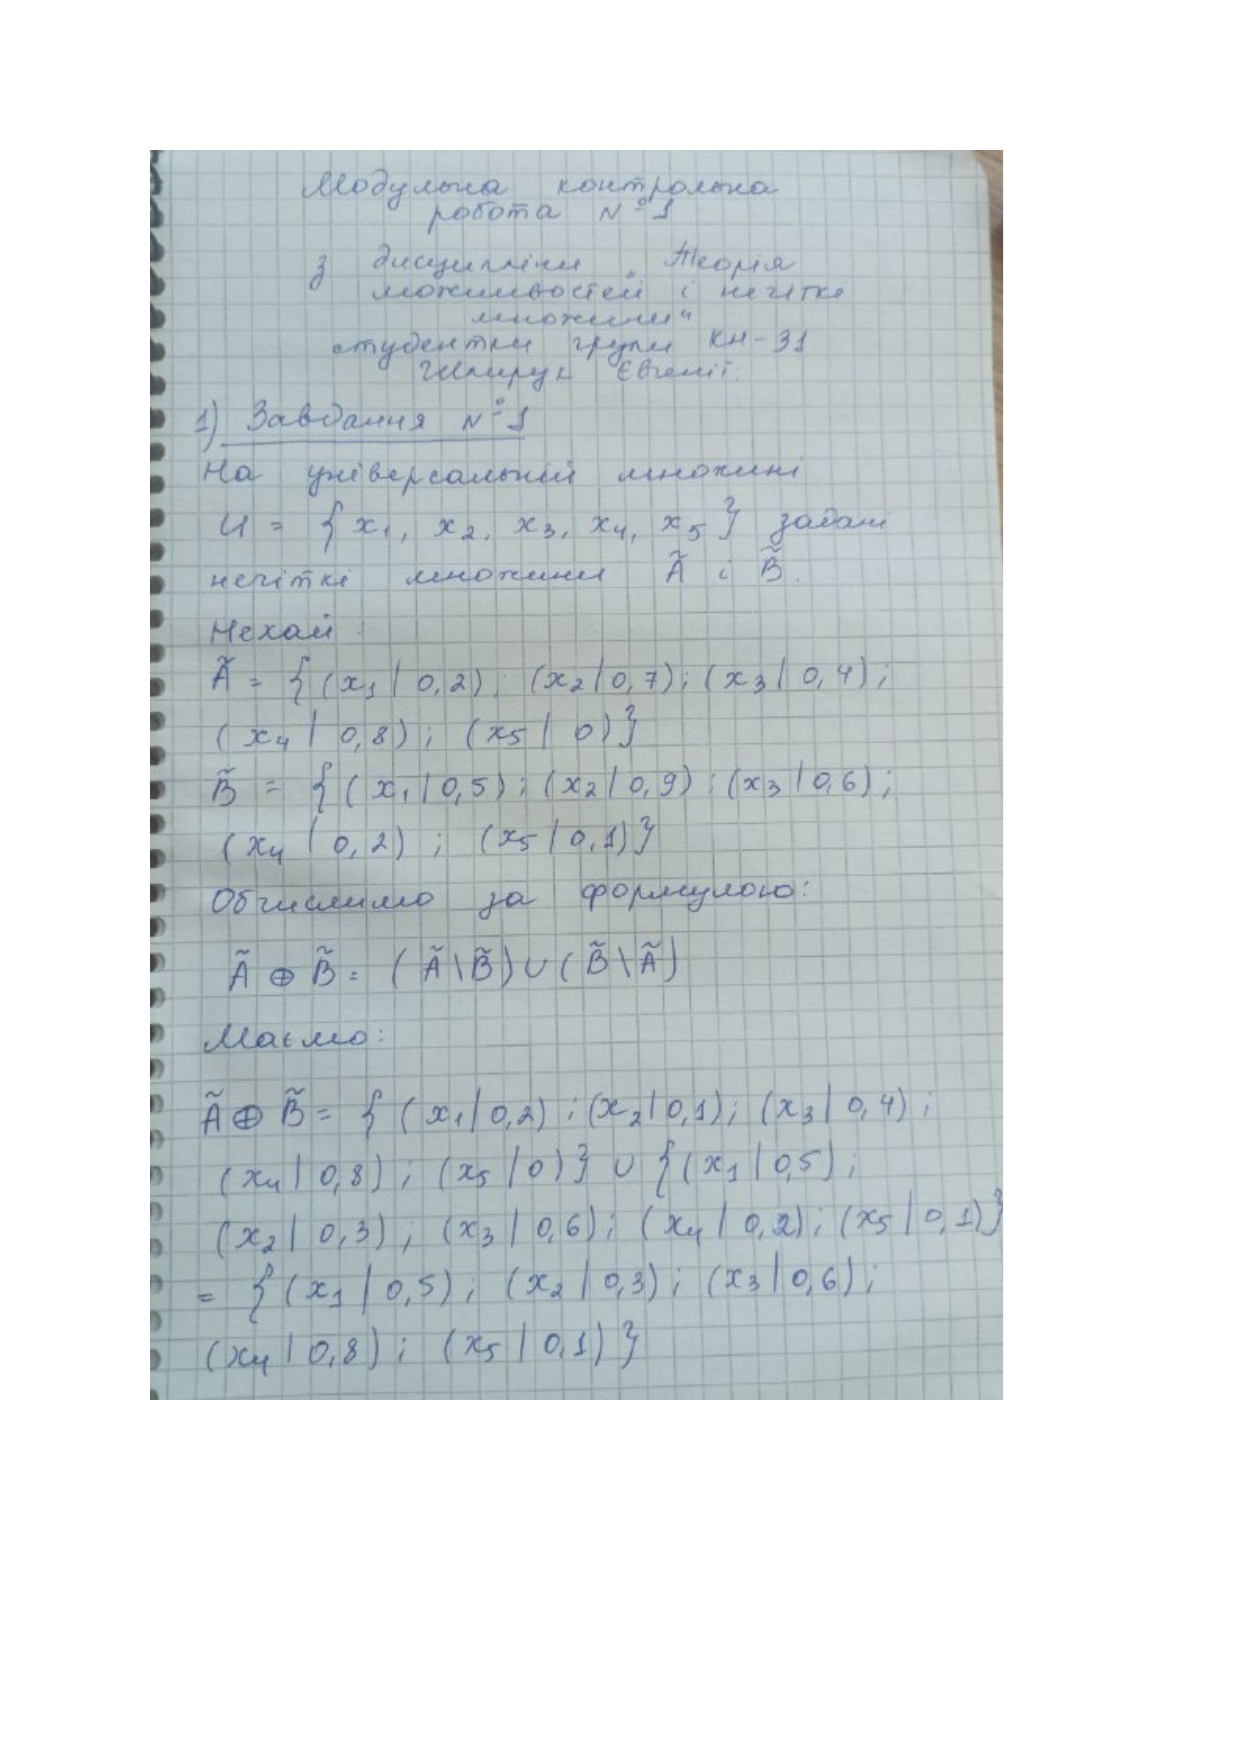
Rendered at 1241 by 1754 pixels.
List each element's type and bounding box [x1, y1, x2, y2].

picture [150, 150, 1004, 1400]
